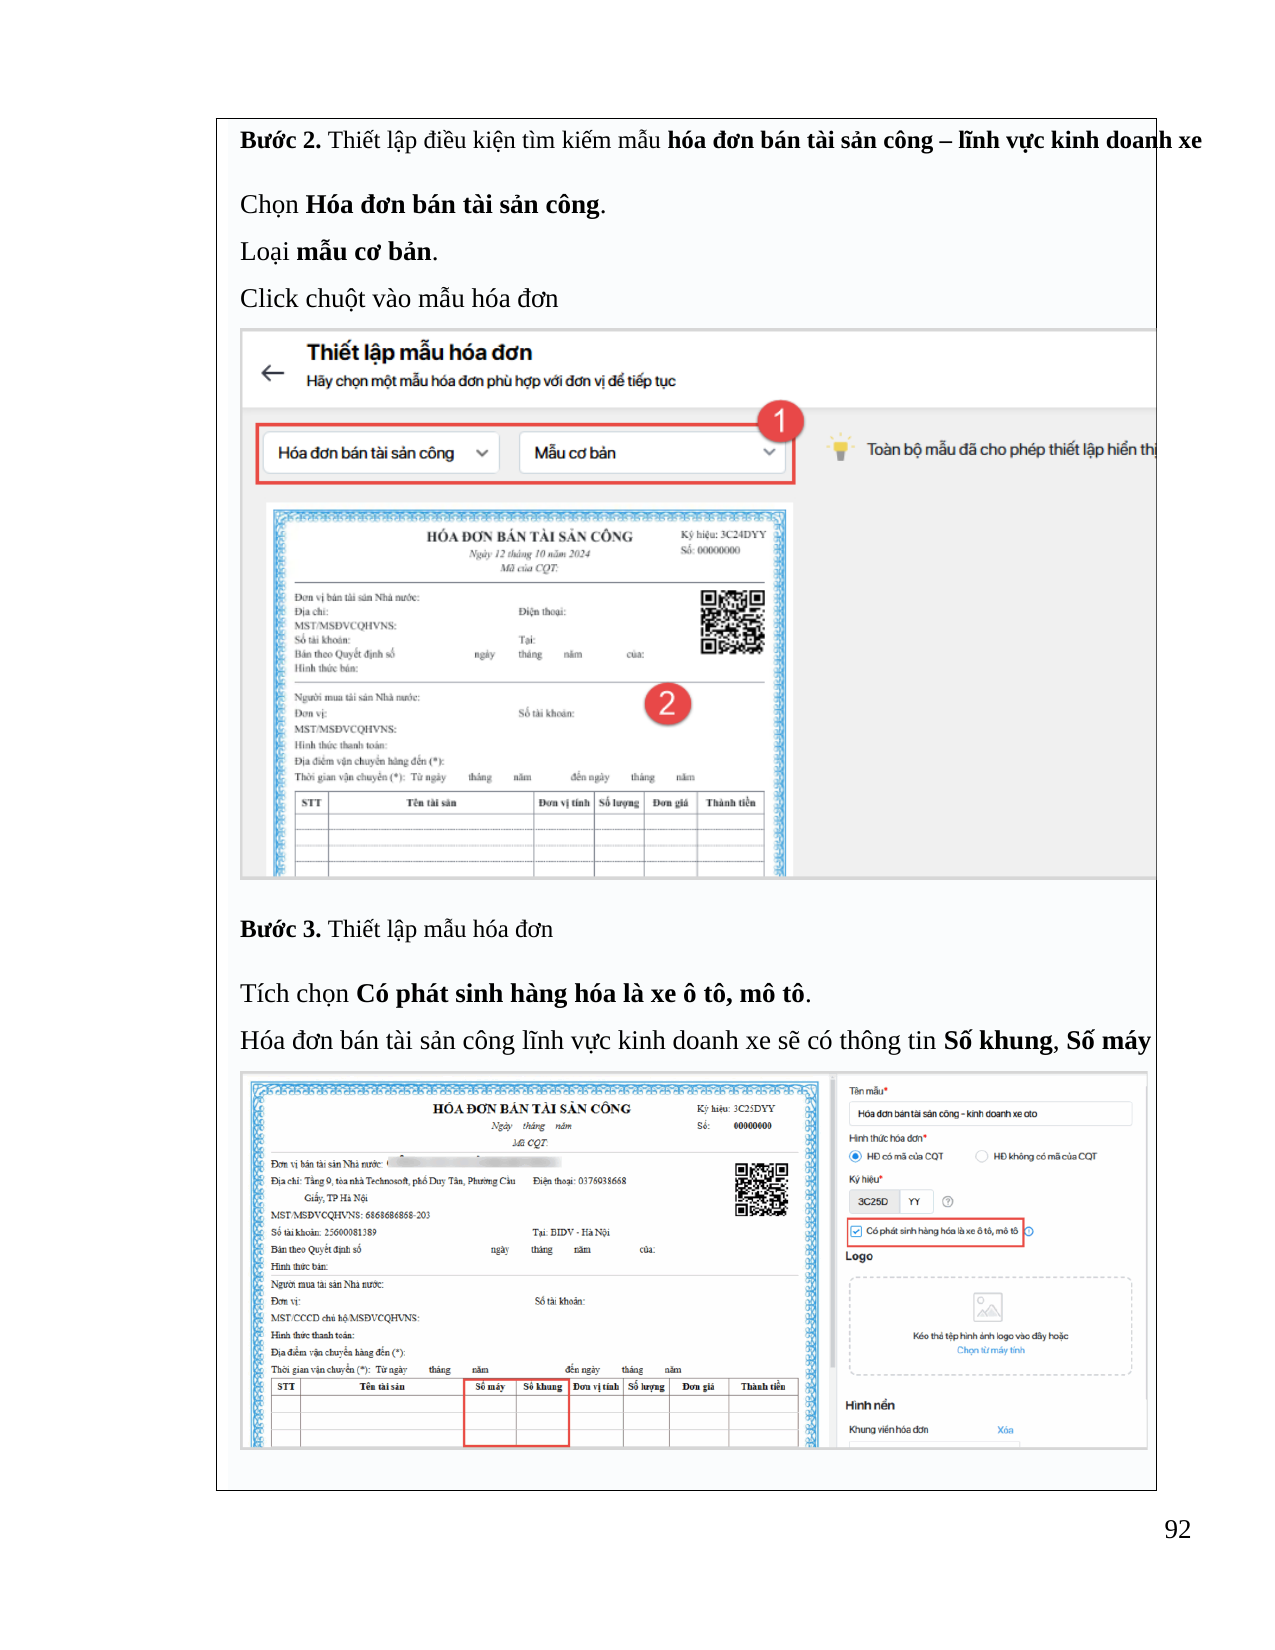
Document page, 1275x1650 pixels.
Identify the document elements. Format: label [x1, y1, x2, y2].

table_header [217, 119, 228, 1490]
picture [240, 328, 1157, 880]
picture [240, 1071, 1148, 1450]
